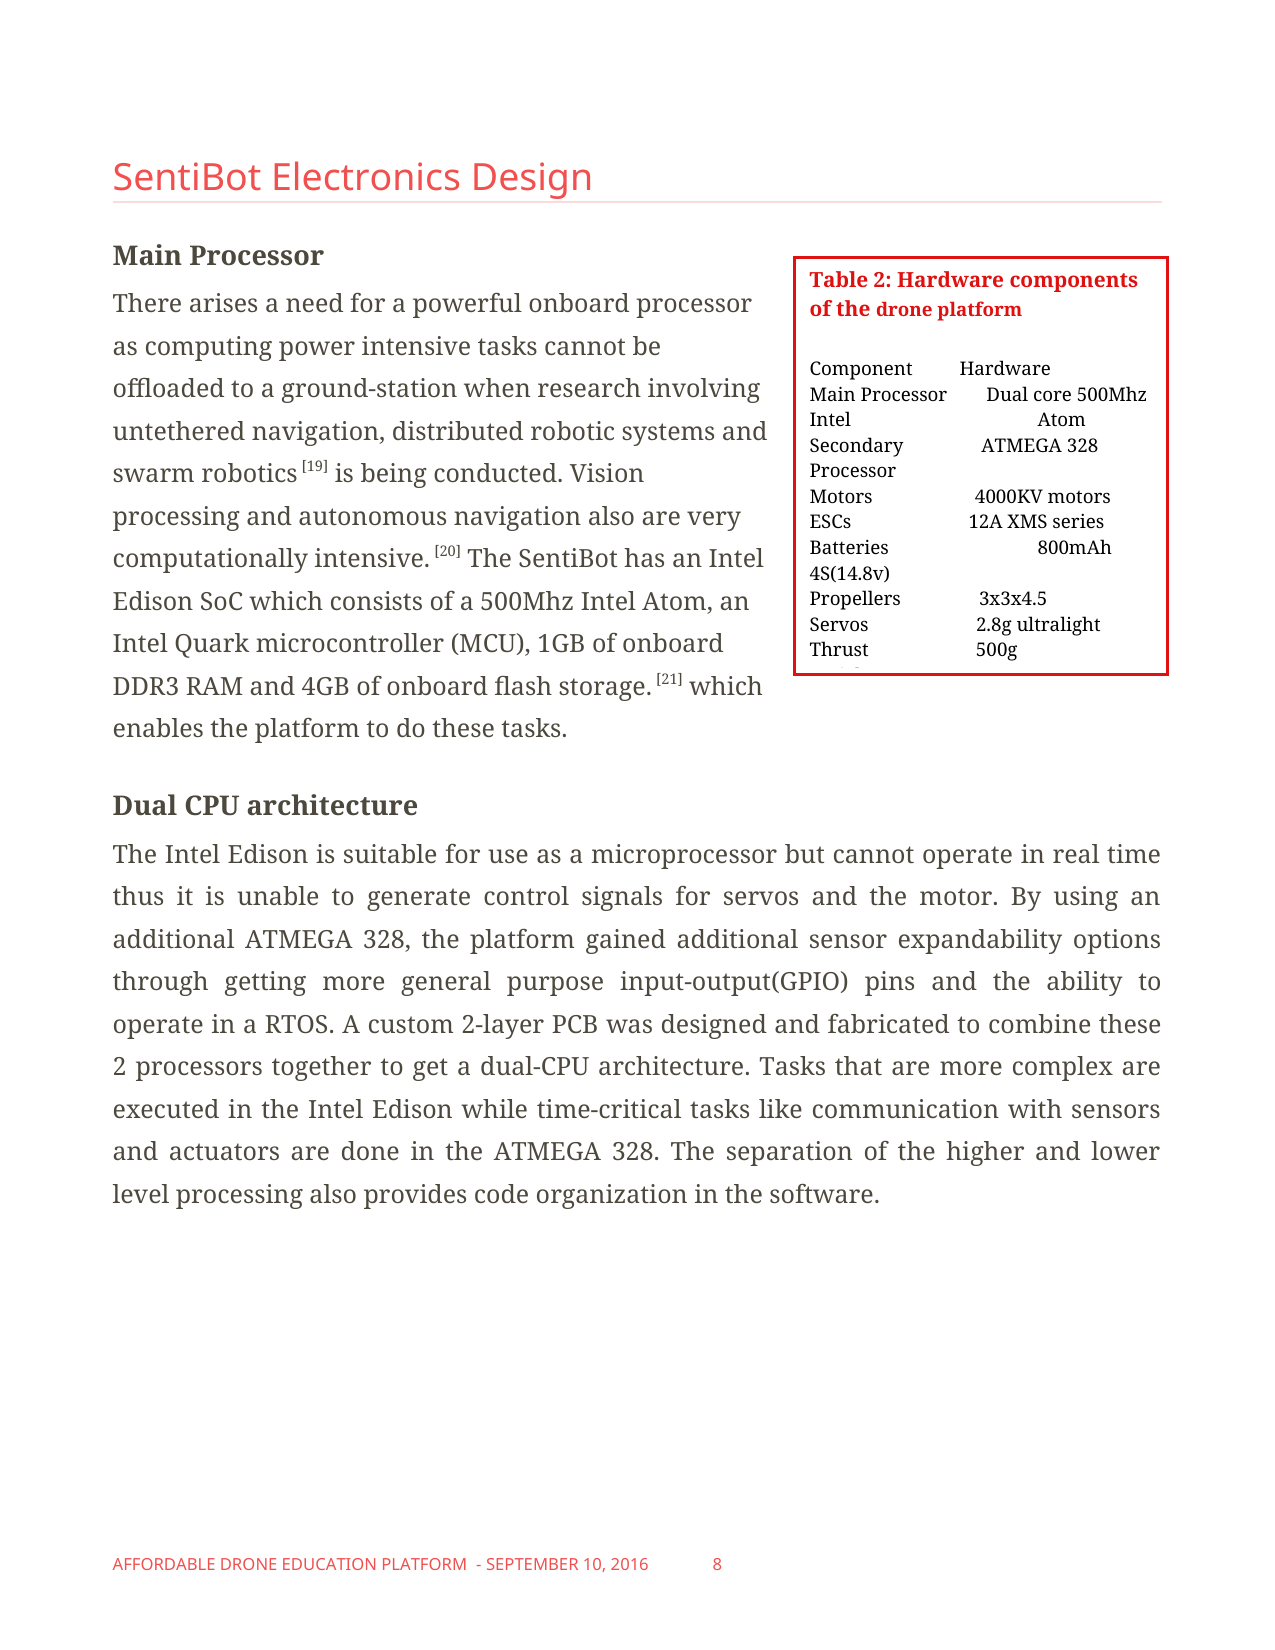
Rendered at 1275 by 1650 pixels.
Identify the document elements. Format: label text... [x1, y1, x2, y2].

text The Intel Edison is suitable for use as a microprocessor but cannot operate in real time thus it is unable to generate control signals for servos and the motor. By using an additional ATMEGA 328, the platform gained additional sensor expandability options through getting more general purpose input-output(GPIO) pins and the ability to operate in a RTOS. A custom 2-layer PCB was designed and fabricated to combine these 2 processors together to get a dual-CPU architecture. Tasks that are more complex are executed in the Intel Edison while time-critical tasks like communication with sensors and actuators are done in the ATMEGA 328. The separation of the higher and lower level processing also provides code organization in the software. [112, 836, 1162, 1210]
subtitle Dual CPU architecture [112, 787, 1162, 824]
subtitle Main Processor [112, 237, 1162, 273]
subtitle SentiBot Electronics Design [112, 150, 1162, 203]
text There arises a need for a powerful onboard processor as computing power intensive tasks cannot be offloaded to a ground-station when research involving untethered navigation, distributed robotic systems and swarm robotics [19] is being conducted. Vision processing and autonomous navigation also are very computationally intensive. [20] The SentiBot has an Intel Edison SoC which consists of a 500Mhz Intel Atom, an Intel Quark microcontroller (MCU), 1GB of onboard DDR3 RAM and 4GB of onboard flash storage. [21] which enables the platform to do these tasks. [112, 286, 1162, 745]
